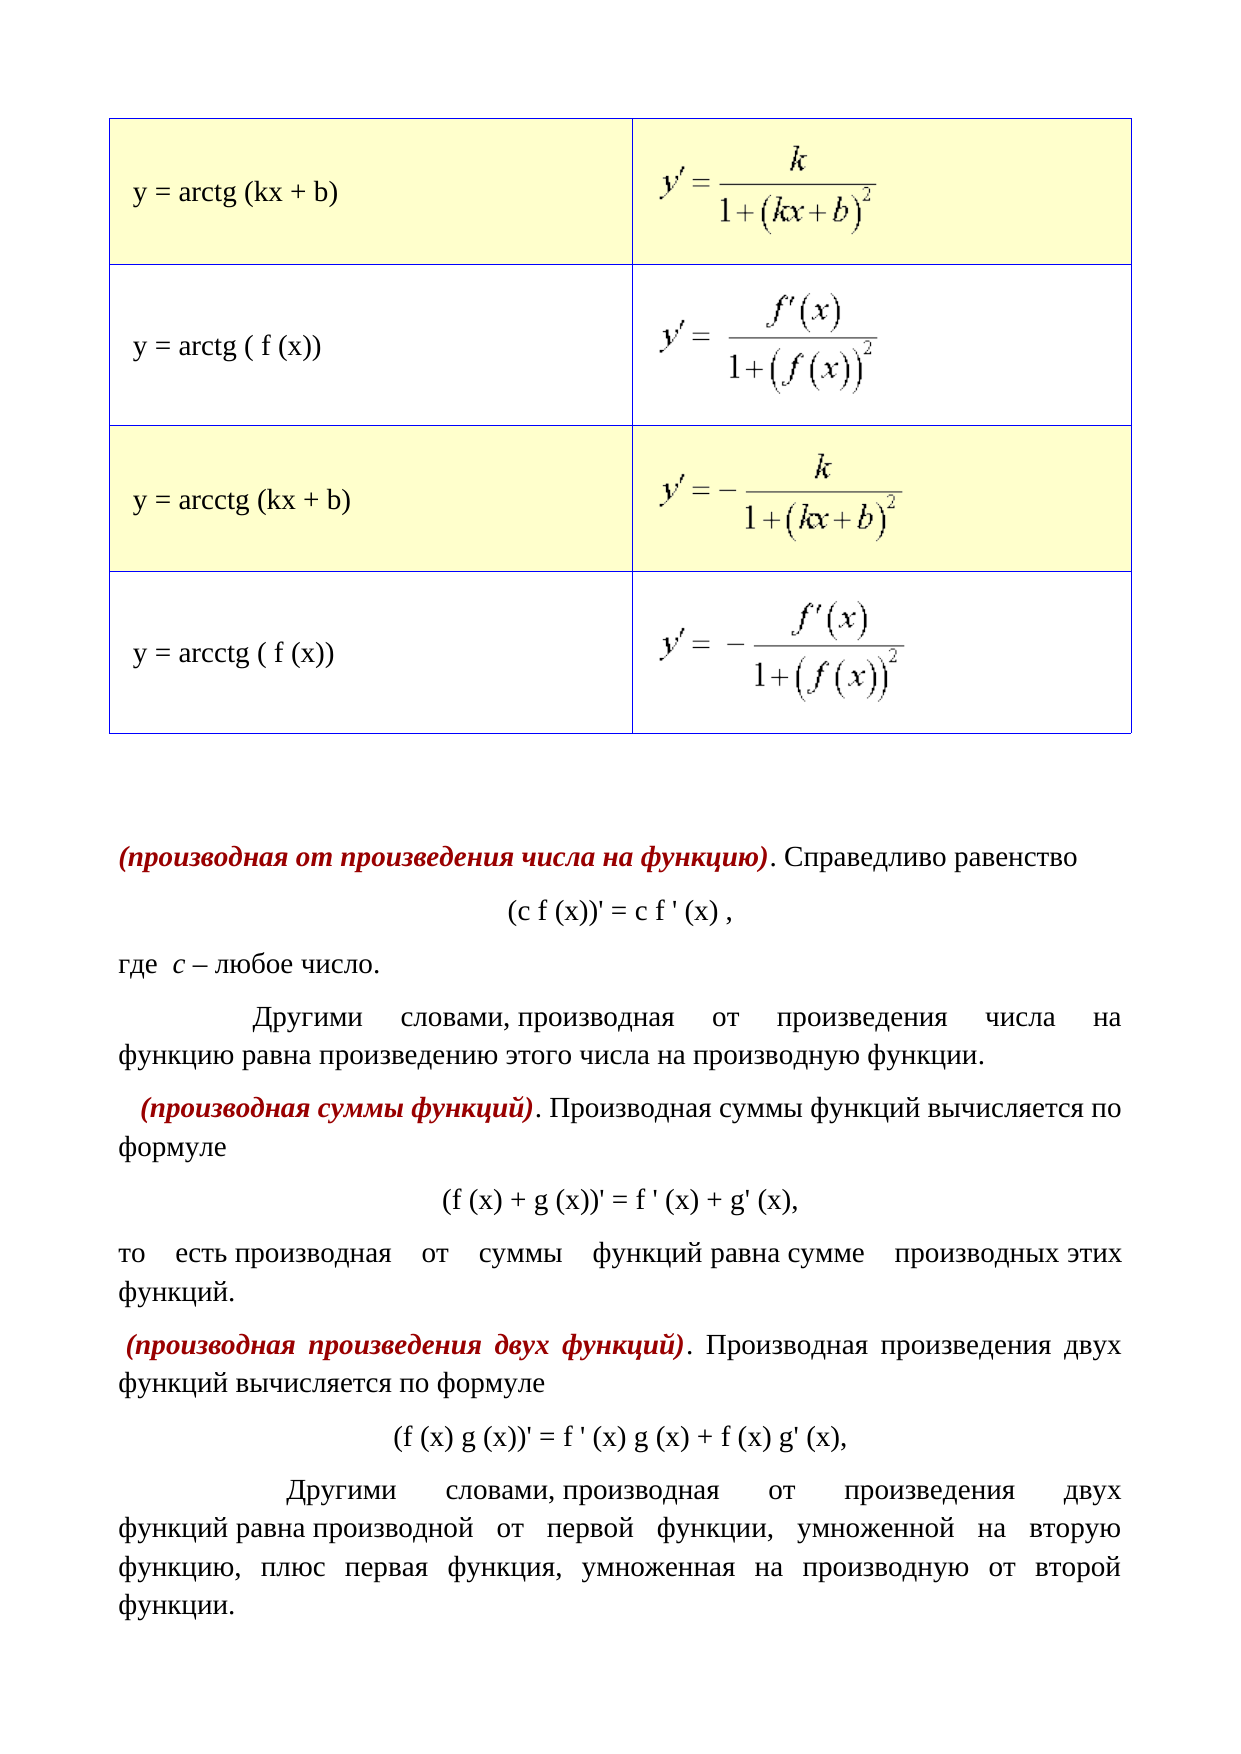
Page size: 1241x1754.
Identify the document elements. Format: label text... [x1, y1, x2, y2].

picture [655, 142, 923, 241]
text (f (x) + g (x))' = f ' (x) + g' (x), [118, 1182, 1122, 1216]
text Другими словами, производная от произведения числа на функцию равна произведению этого числа на производную функции. [118, 999, 1122, 1071]
picture [655, 595, 930, 710]
table_cell y = arctg (kx + b) [110, 119, 632, 264]
table_cell [633, 572, 1131, 733]
text (производная от произведения числа на функцию). Справедливо равенство [118, 839, 1122, 873]
text (c f (x))' = c f ' (x) , [118, 893, 1122, 926]
text (производная произведения двух функций). Производная произведения двух функций вычисляется по формуле [118, 1327, 1122, 1399]
table_cell y = arcctg ( f (x)) [110, 572, 632, 733]
table_cell [633, 426, 1131, 571]
text где c – любое число. [118, 946, 1122, 979]
table_cell [633, 265, 1131, 425]
picture [655, 449, 950, 548]
text то есть производная от суммы функций равна сумме производных этих функций. [118, 1235, 1122, 1307]
table_cell [633, 119, 1131, 264]
table_cell y = arcctg (kx + b) [110, 426, 632, 571]
text (f (x) g (x))' = f ' (x) g (x) + f (x) g' (x), [118, 1419, 1122, 1452]
table_cell y = arctg ( f (x)) [110, 265, 632, 425]
text (производная суммы функций). Производная суммы функций вычисляется по формуле [118, 1091, 1122, 1163]
text Другими словами, производная от произведения двух функций равна производной от первой функции, умноженной на вторую функцию, плюс первая функция, умноженная на производную от второй функции. [118, 1472, 1122, 1621]
picture [655, 287, 903, 402]
